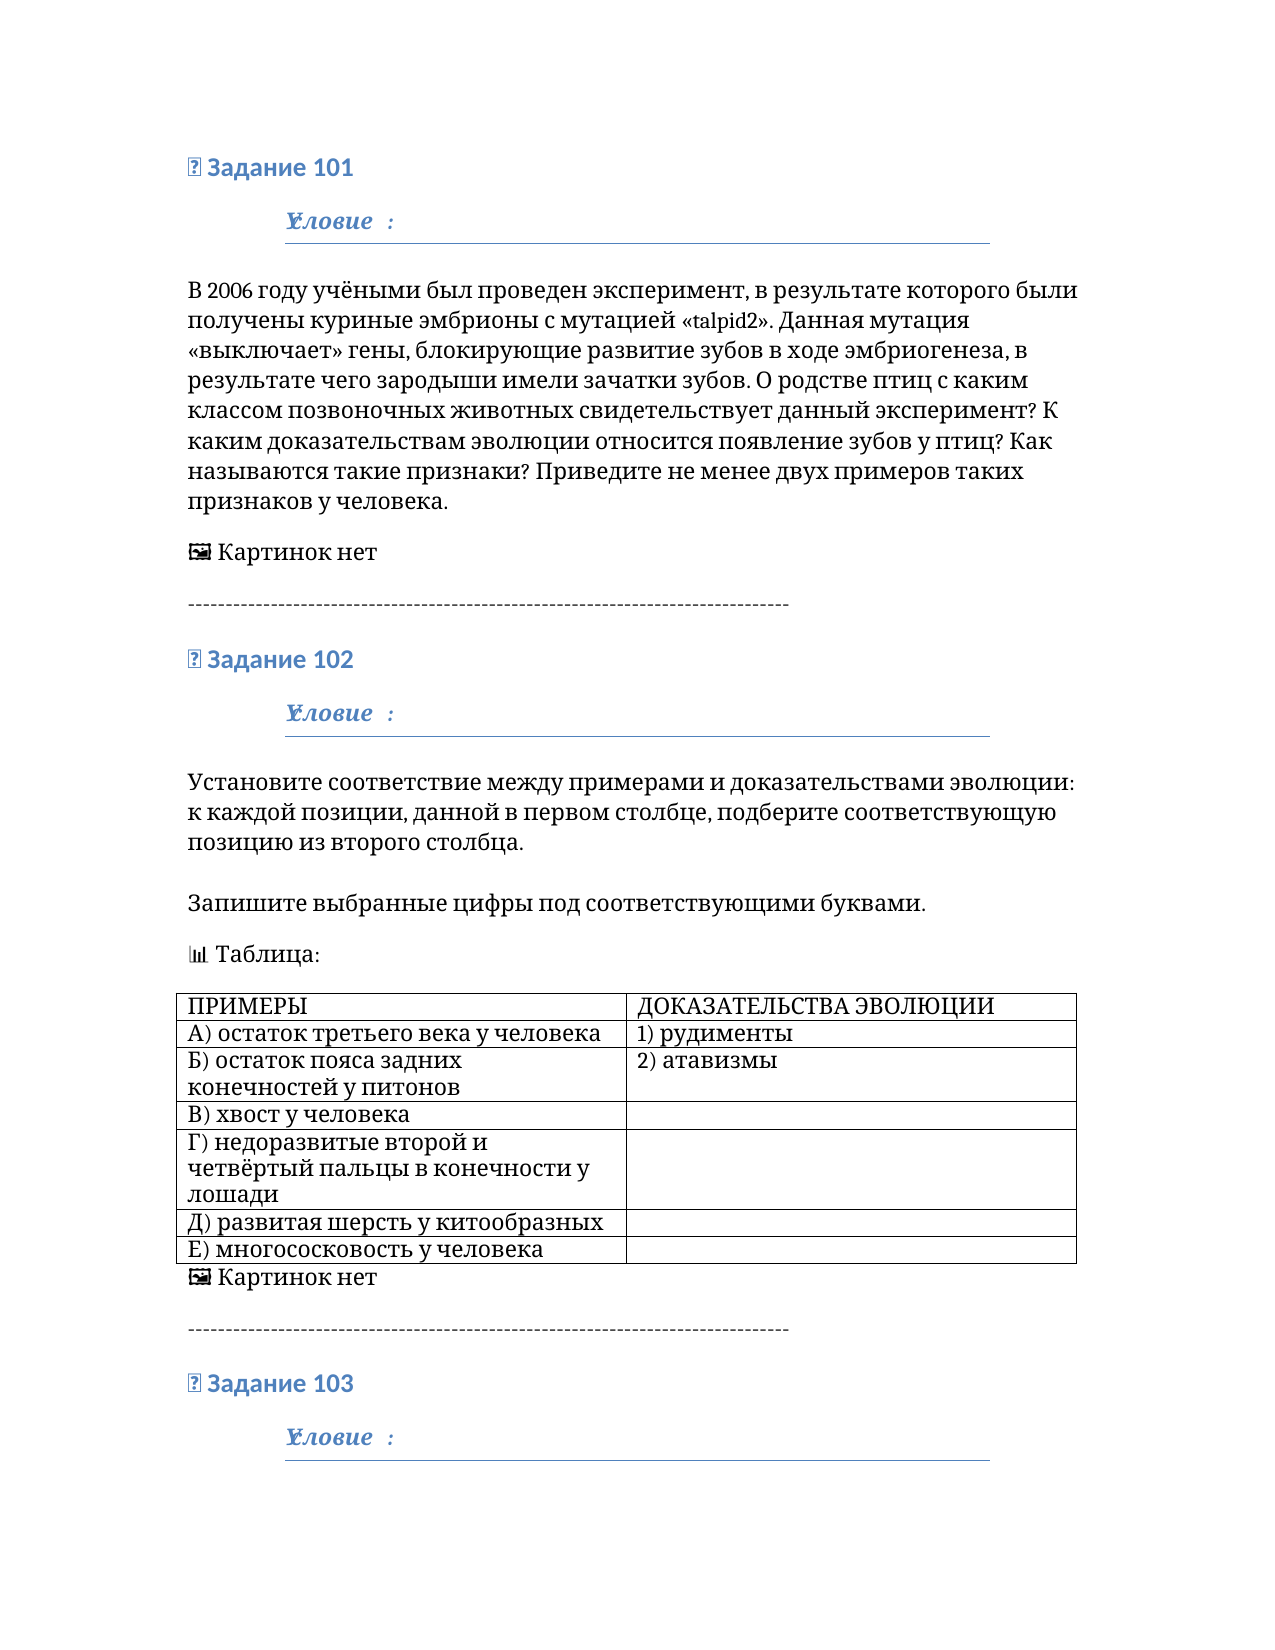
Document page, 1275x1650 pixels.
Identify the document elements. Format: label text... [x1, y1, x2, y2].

table_cell Д) развитая шерсть у китообразных [177, 1210, 626, 1236]
text 🔹 Условие: [285, 701, 990, 736]
table_cell [627, 1237, 1076, 1263]
subtitle 📘 Задание 102 [187, 642, 1087, 675]
table_cell 1) рудименты [627, 1021, 1076, 1047]
text 🖼 Картинок нет [187, 1264, 1087, 1291]
text 🔹 Условие: [285, 1425, 990, 1460]
table_cell [627, 1130, 1076, 1208]
table_cell 2) атавизмы [627, 1048, 1076, 1101]
table_cell Г) недоразвитые второй и четвёртый пальцы в конечности у лошади [177, 1130, 626, 1208]
text 🖼 Картинок нет [187, 540, 1087, 566]
table_cell В) хвост у человека [177, 1102, 626, 1128]
table_cell А) остаток третьего века у человека [177, 1021, 626, 1047]
text Установите соответствие между примерами и доказательствами эволюции: к каждой позиции, данной в первом столбце, подберите соответствующую позицию из второго столбца. Запишите выбранные цифры под соответствующими буквами. [187, 769, 1087, 917]
text 📊 Таблица: [187, 941, 1087, 968]
table_header ПРИМЕРЫ [177, 994, 626, 1020]
text -------------------------------------------------------------------------------- [187, 1315, 1087, 1342]
table_cell Б) остаток пояса задних конечностей у питонов [177, 1048, 626, 1101]
table_header ДОКАЗАТЕЛЬСТВА ЭВОЛЮЦИИ [627, 994, 1076, 1020]
subtitle 📘 Задание 101 [187, 150, 1087, 183]
table_cell [627, 1102, 1076, 1128]
text -------------------------------------------------------------------------------- [187, 591, 1087, 617]
text 🔹 Условие: [285, 209, 990, 243]
table_cell Е) многососковость у человека [177, 1237, 626, 1263]
text В 2006 году учёными был проведен эксперимент, в результате которого были получены куриные эмбрионы с мутацией «talpid2». Данная мутация «выключает» гены, блокирующие развитие зубов в ходе эмбриогенеза, в результате чего зародыши имели зачатки зубов. О родстве птиц с каким классом позвоночных животных свидетельствует данный эксперимент? К каким доказательствам эволюции относится появление зубов у птиц? Как называются такие признаки? Приведите не менее двух примеров таких признаков у человека. [187, 277, 1087, 515]
subtitle 📘 Задание 103 [187, 1366, 1087, 1399]
table_cell [627, 1210, 1076, 1236]
